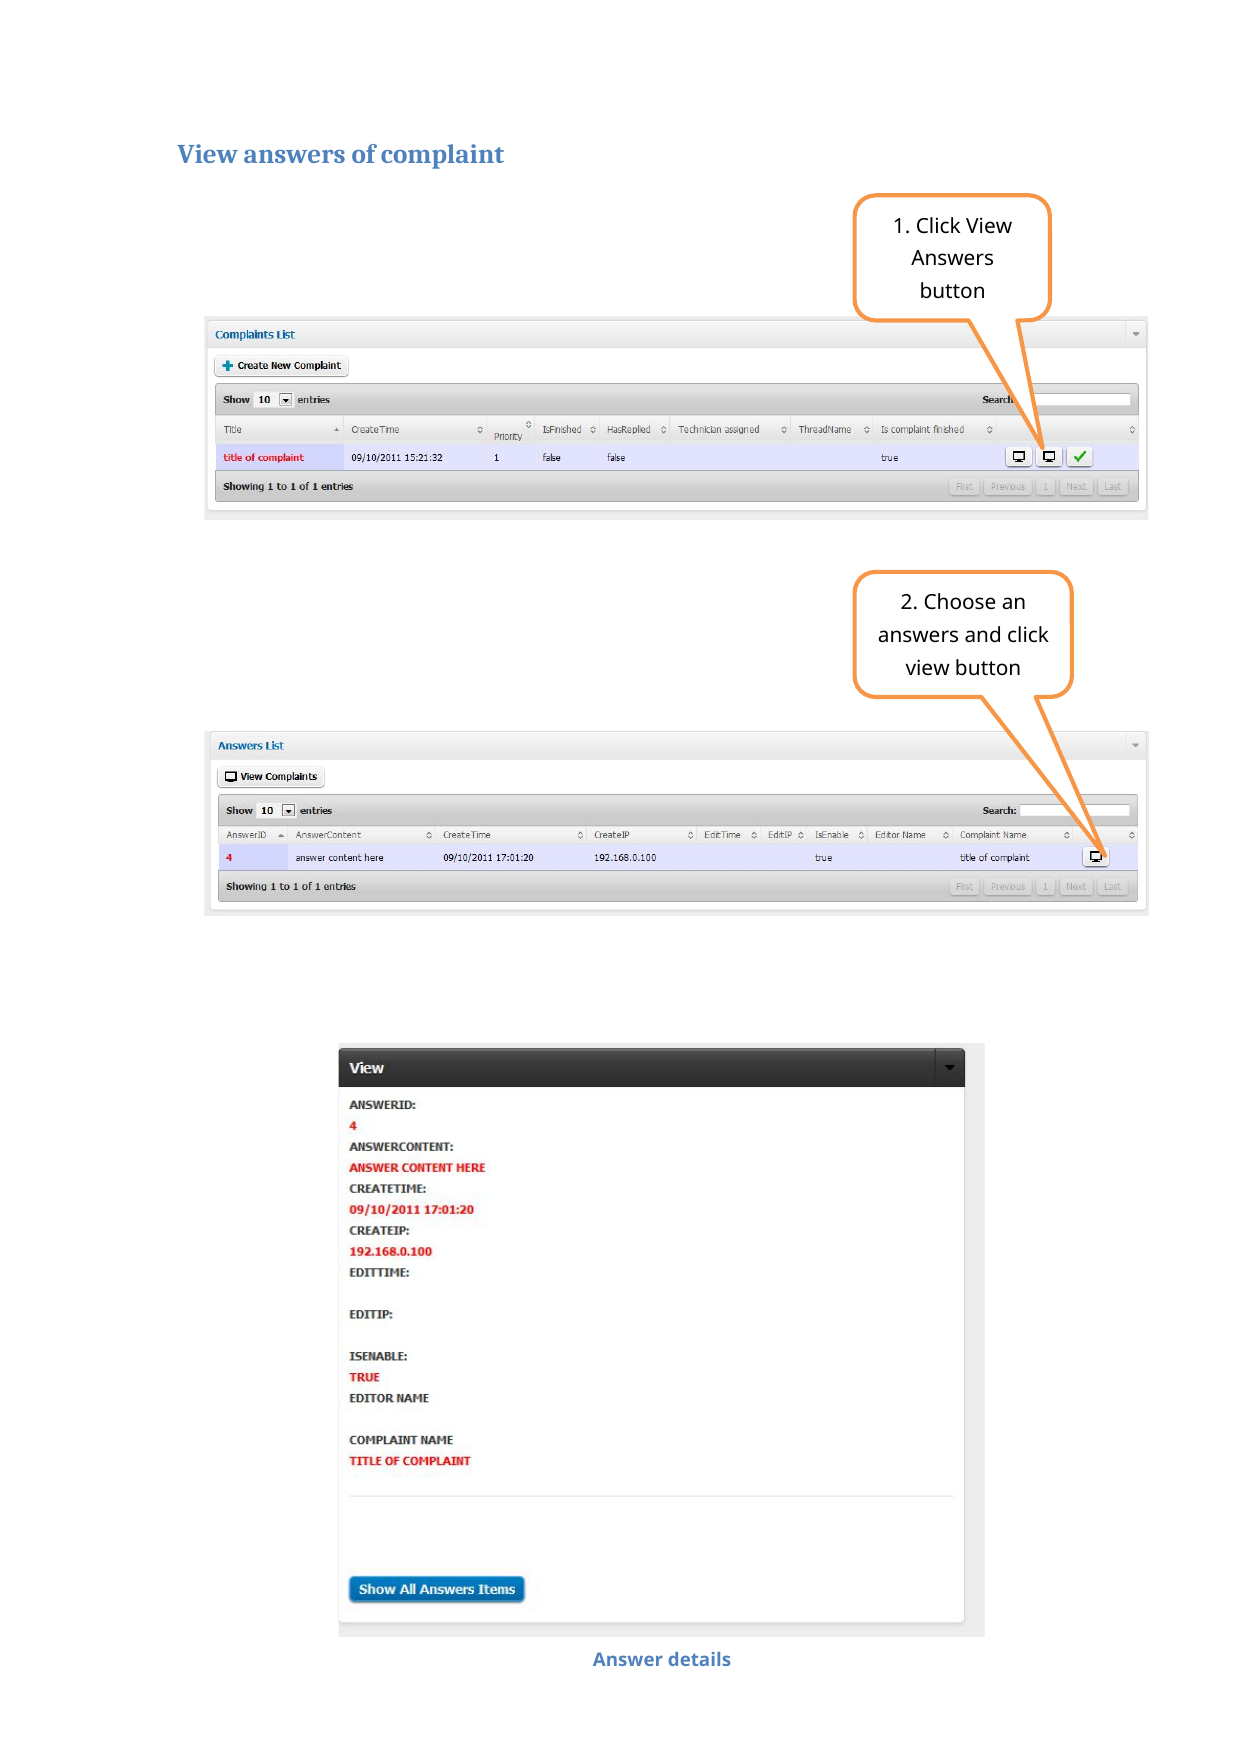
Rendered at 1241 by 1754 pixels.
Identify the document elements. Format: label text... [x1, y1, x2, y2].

picture [204, 316, 1149, 520]
subtitle View answers of complaint [177, 139, 1122, 170]
picture [204, 731, 1150, 916]
picture [338, 1043, 985, 1637]
